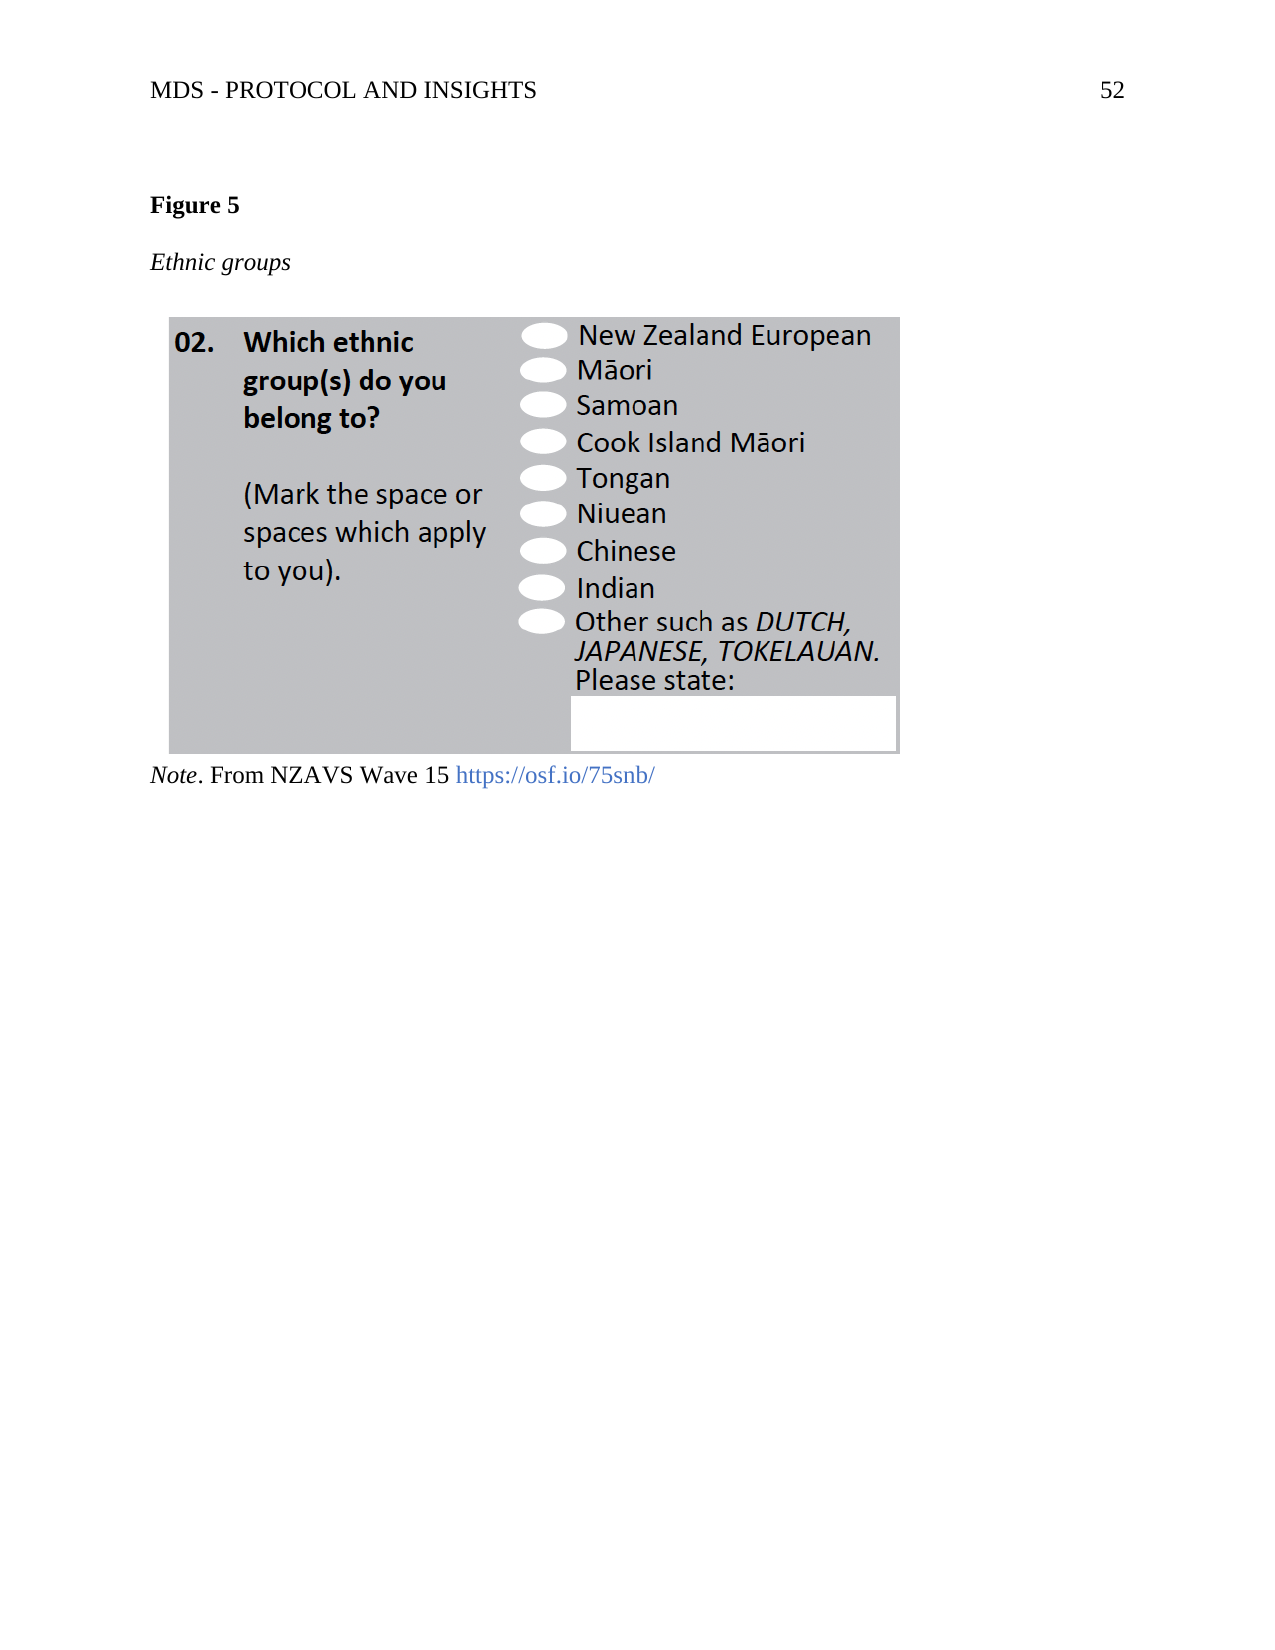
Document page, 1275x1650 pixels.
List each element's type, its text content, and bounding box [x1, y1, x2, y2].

title Figure 5 [150, 190, 1125, 219]
picture [168, 317, 900, 754]
text Note. From NZAVS Wave 15 https://osf.io/75snb/ [150, 760, 1125, 789]
text Ethnic groups [150, 247, 1125, 276]
